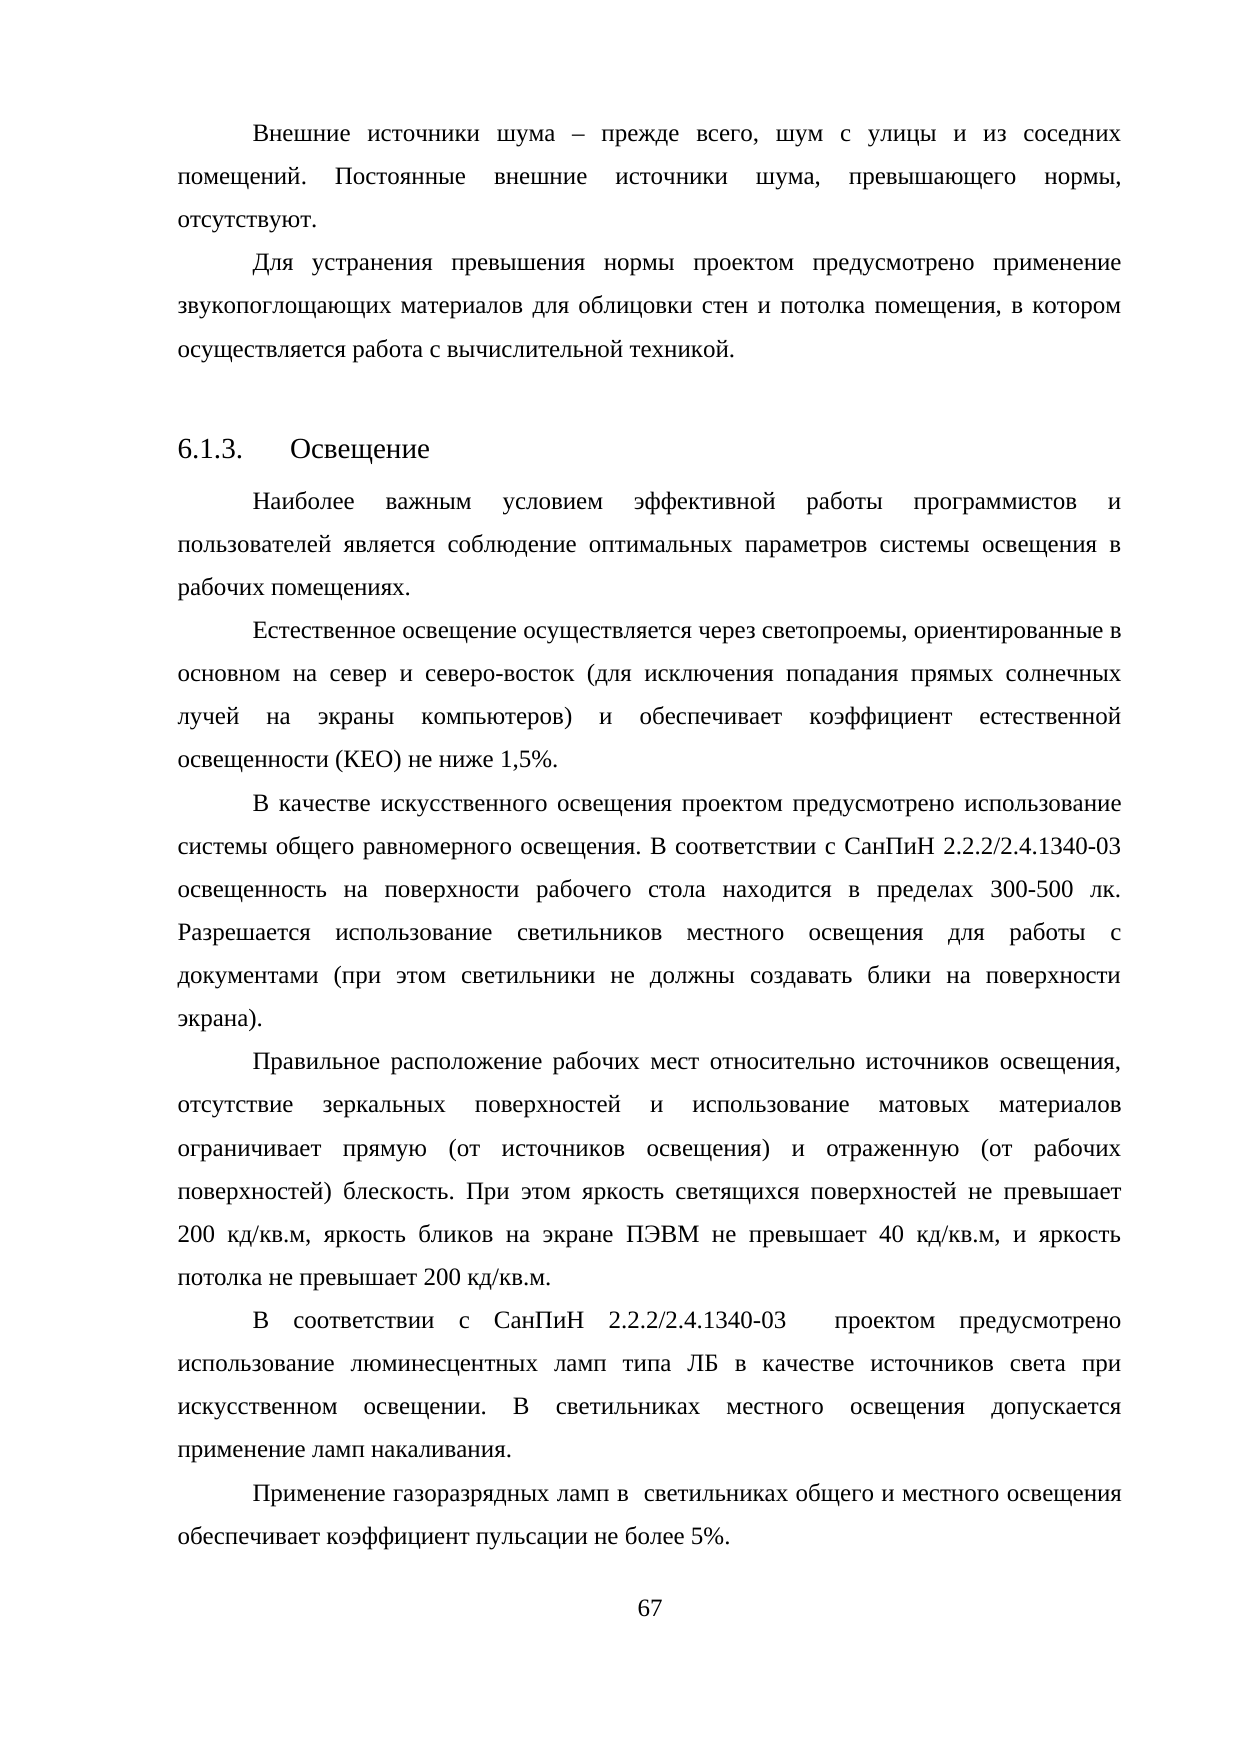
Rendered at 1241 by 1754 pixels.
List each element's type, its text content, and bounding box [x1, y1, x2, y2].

text Для устранения превышения нормы проектом предусмотрено применение звукопоглощающих материалов для облицовки стен и потолка помещения, в котором осуществляется работа с вычислительной техникой. [177, 247, 1122, 362]
text Правильное расположение рабочих мест относительно источников освещения, отсутствие зеркальных поверхностей и использование матовых материалов ограничивает прямую (от источников освещения) и отраженную (от рабочих поверхностей) блескость. При этом яркость светящихся поверхностей не превышает 200 кд/кв.м, яркость бликов на экране ПЭВМ не превышает 40 кд/кв.м, и яркость потолка не превышает 200 кд/кв.м. [177, 1046, 1122, 1291]
text Применение газоразрядных ламп в светильниках общего и местного освещения обеспечивает коэффициент пульсации не более 5%. [177, 1478, 1122, 1549]
text Внешние источники шума – прежде всего, шум с улицы и из соседних помещений. Постоянные внешние источники шума, превышающего нормы, отсутствуют. [177, 118, 1122, 233]
text Естественное освещение осуществляется через светопроемы, ориентированные в основном на север и северо-восток (для исключения попадания прямых солнечных лучей на экраны компьютеров) и обеспечивает коэффициент естественной освещенности (КЕО) не ниже 1,5%. [177, 615, 1122, 773]
subtitle Освещение [177, 431, 1122, 465]
text В соответствии с СанПиН 2.2.2/2.4.1340-03 проектом предусмотрено использование люминесцентных ламп типа ЛБ в качестве источников света при искусственном освещении. В светильниках местного освещения допускается применение ламп накаливания. [177, 1305, 1122, 1463]
text Наиболее важным условием эффективной работы программистов и пользователей является соблюдение оптимальных параметров системы освещения в рабочих помещениях. [177, 486, 1122, 601]
text В качестве искусственного освещения проектом предусмотрено использование системы общего равномерного освещения. В соответствии с СанПиН 2.2.2/2.4.1340-03 освещенность на поверхности рабочего стола находится в пределах 300-500 лк. Разрешается использование светильников местного освещения для работы с документами (при этом светильники не должны создавать блики на поверхности экрана). [177, 788, 1122, 1032]
